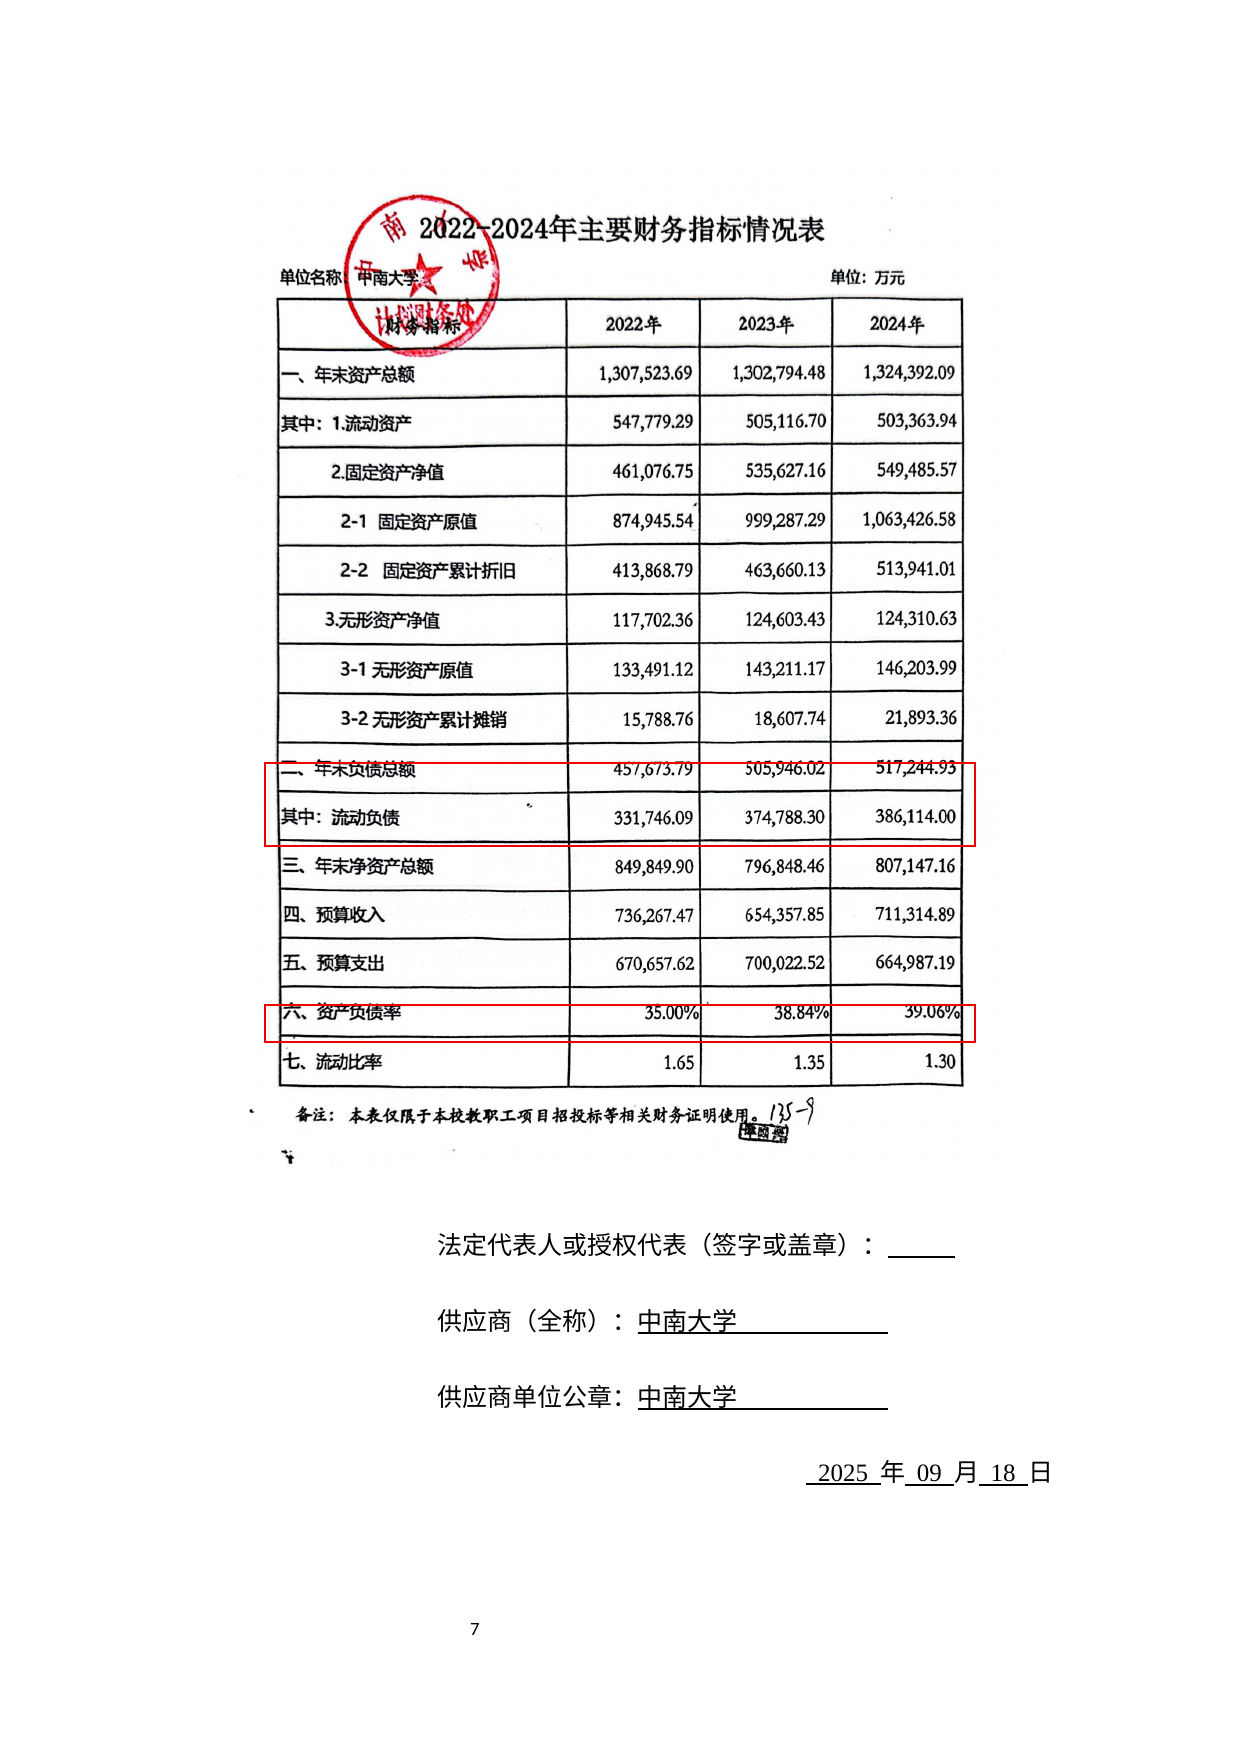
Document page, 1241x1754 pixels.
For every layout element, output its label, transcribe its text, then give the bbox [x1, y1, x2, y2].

text 供应商单位公章：中南大学 [437, 1363, 1053, 1428]
picture [234, 162, 1006, 1173]
text 供应商（全称）：中南大学 [437, 1287, 1053, 1352]
text 法定代表人或授权代表（签字或盖章）： [437, 1211, 1053, 1276]
text 2025 年 09 月 18 日 [187, 1438, 1053, 1503]
